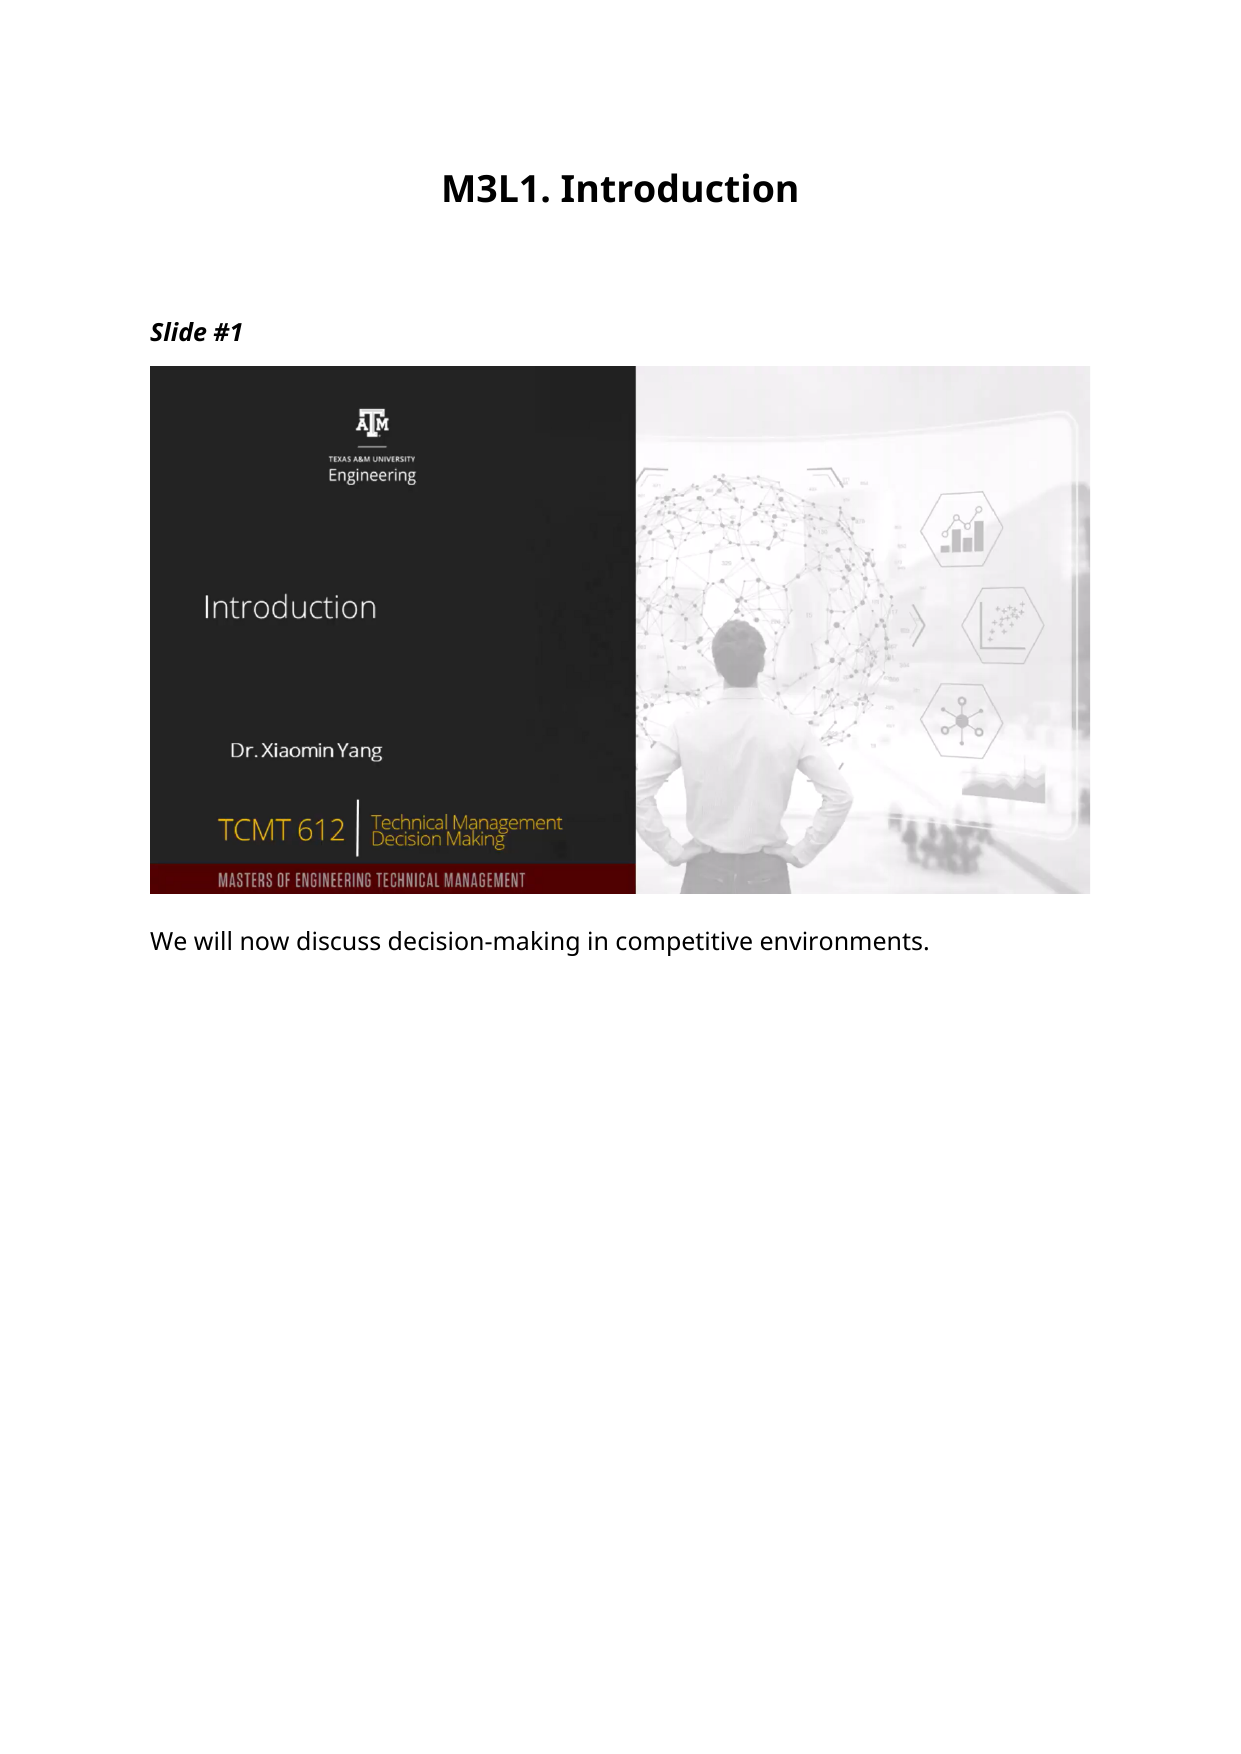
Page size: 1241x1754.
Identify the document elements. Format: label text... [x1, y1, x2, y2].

subtitle M3L1. Introduction [150, 162, 1090, 213]
subtitle Slide #1 [150, 315, 1090, 366]
picture [150, 366, 1091, 894]
text We will now discuss decision-making in competitive environments. [150, 923, 1090, 958]
